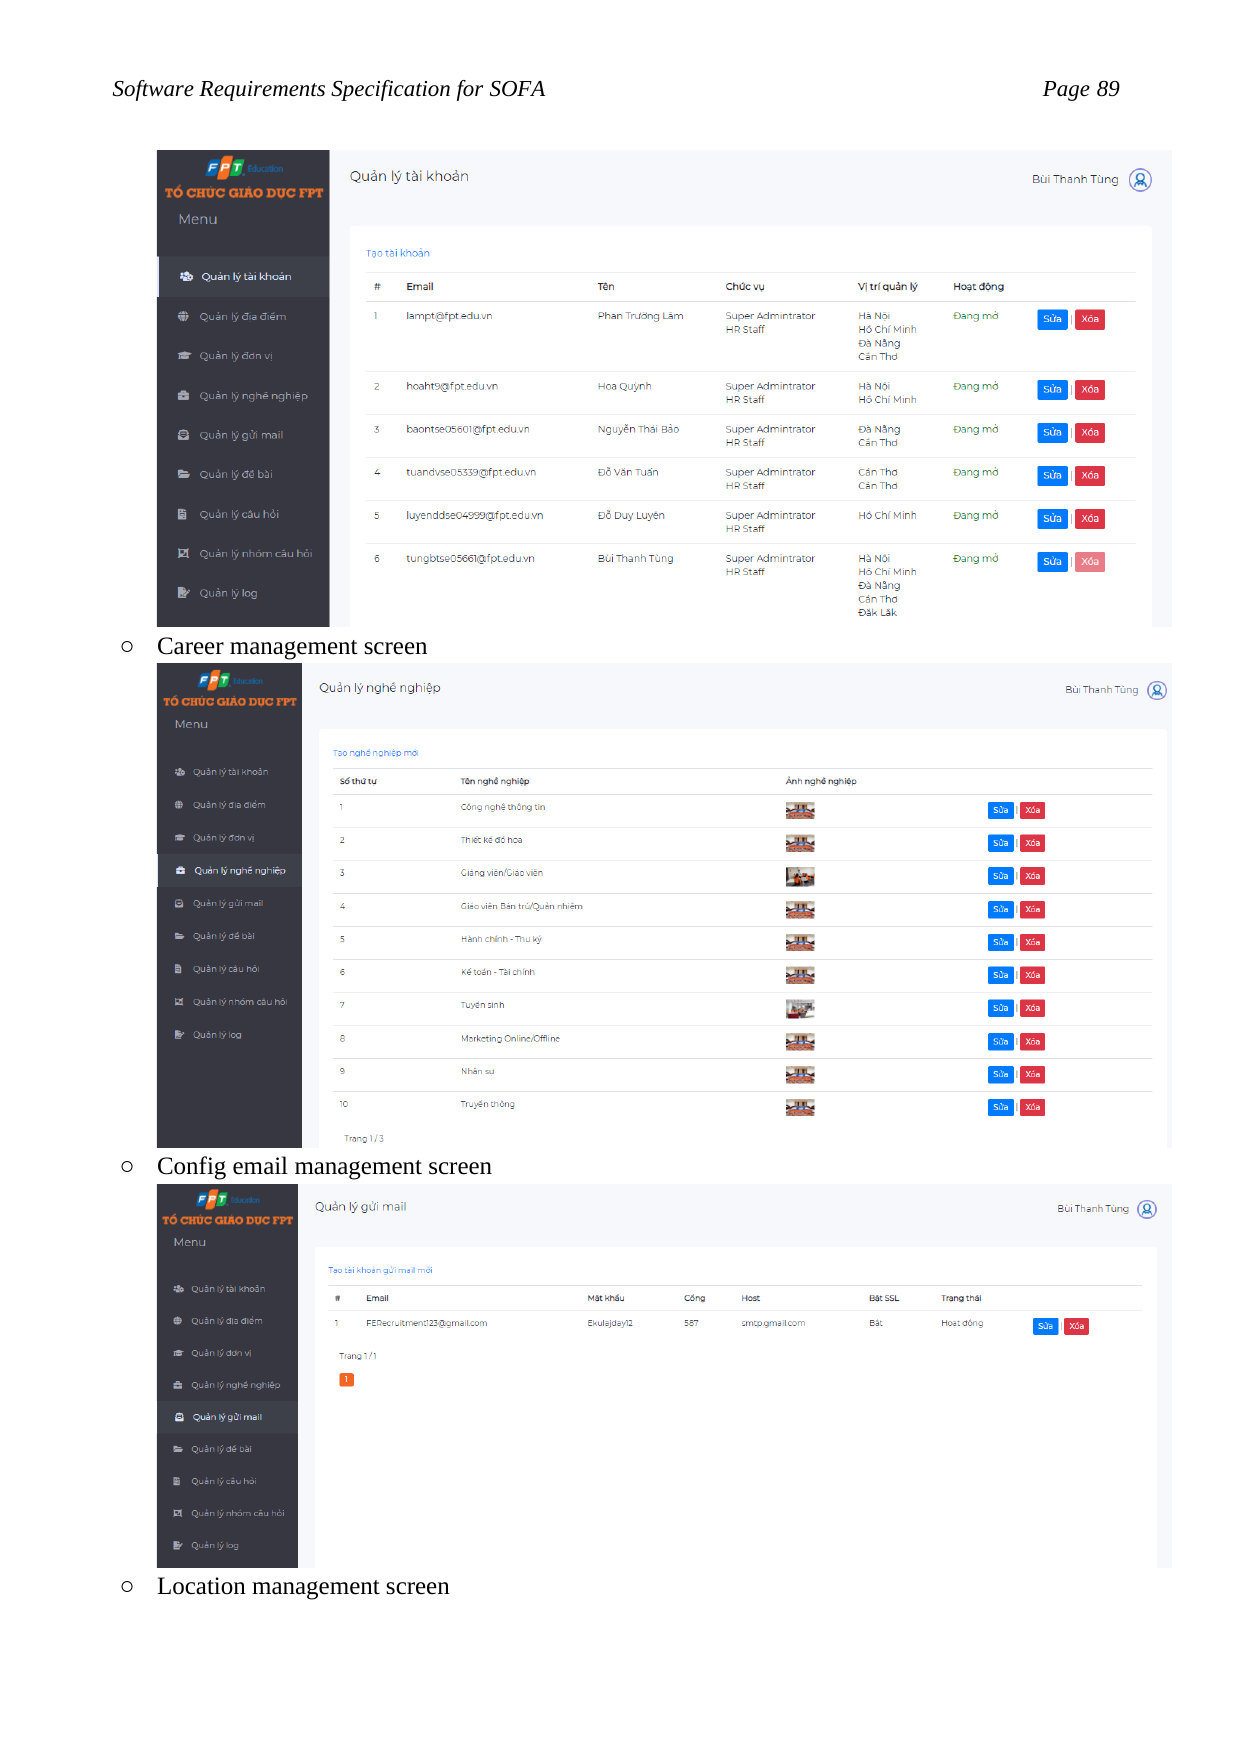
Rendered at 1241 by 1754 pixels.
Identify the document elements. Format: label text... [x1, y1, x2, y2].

picture [156, 150, 1172, 627]
list Career management screen [119, 631, 1128, 660]
list Location management screen [119, 1571, 1128, 1600]
picture [156, 1184, 1172, 1568]
list Config email management screen [119, 1151, 1128, 1180]
picture [156, 663, 1172, 1148]
